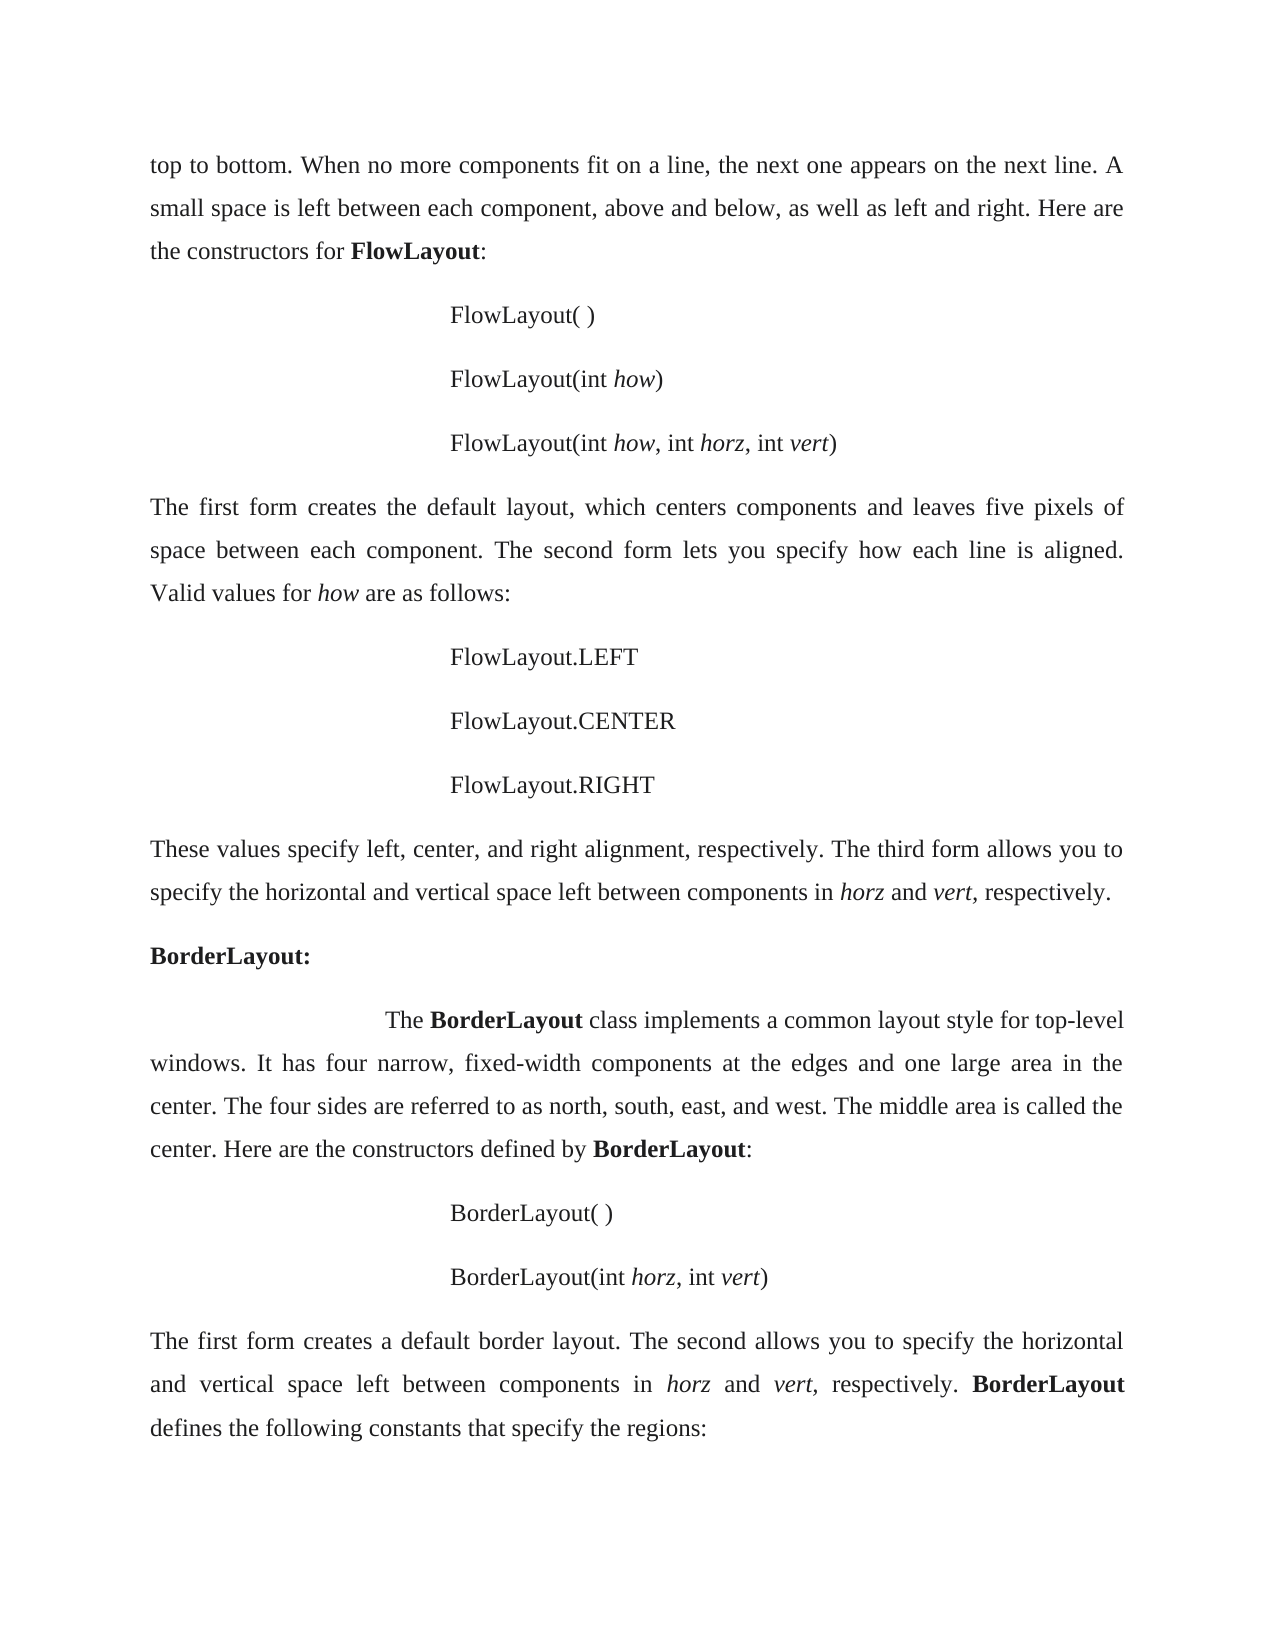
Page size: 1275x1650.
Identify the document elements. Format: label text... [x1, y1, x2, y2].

text FlowLayout.LEFT [450, 642, 1125, 671]
text THE JAVA LIBRARYThe BorderLayout class implements a common layout style for top-level windows. It has four narrow, fixed-width components at the edges and one large area in the center. The four sides are referred to as north, south, east, and west. The middle area is called the center. Here are the constructors defined by BorderLayout: [150, 1005, 1125, 1163]
text BorderLayout: [150, 941, 1125, 970]
text The first form creates the default layout, which centers components and leaves five pixels of space between each component. The second form lets you specify how each line is aligned. Valid values for how are as follows: [150, 492, 1125, 607]
text FlowLayout(int how) [450, 364, 1125, 393]
text These values specify left, center, and right alignment, respectively. The third form allows you to specify the horizontal and vertical space left between components in horz and vert, respectively. [150, 834, 1125, 906]
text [150, 150, 1125, 265]
text FlowLayout(int how, int horz, int vert) [450, 428, 1125, 457]
text BorderLayout(int horz, int vert) [450, 1262, 1125, 1291]
text FlowLayout.CENTER [450, 706, 1125, 735]
text FlowLayout( ) [450, 300, 1125, 329]
text FlowLayout.RIGHT [450, 770, 1125, 799]
text BorderLayout( ) [450, 1198, 1125, 1227]
text The first form creates a default border layout. The second allows you to specify the horizontal and vertical space left between components in horz and vert, respectively. BorderLayout defines the following constants that specify the regions: [150, 1326, 1125, 1441]
